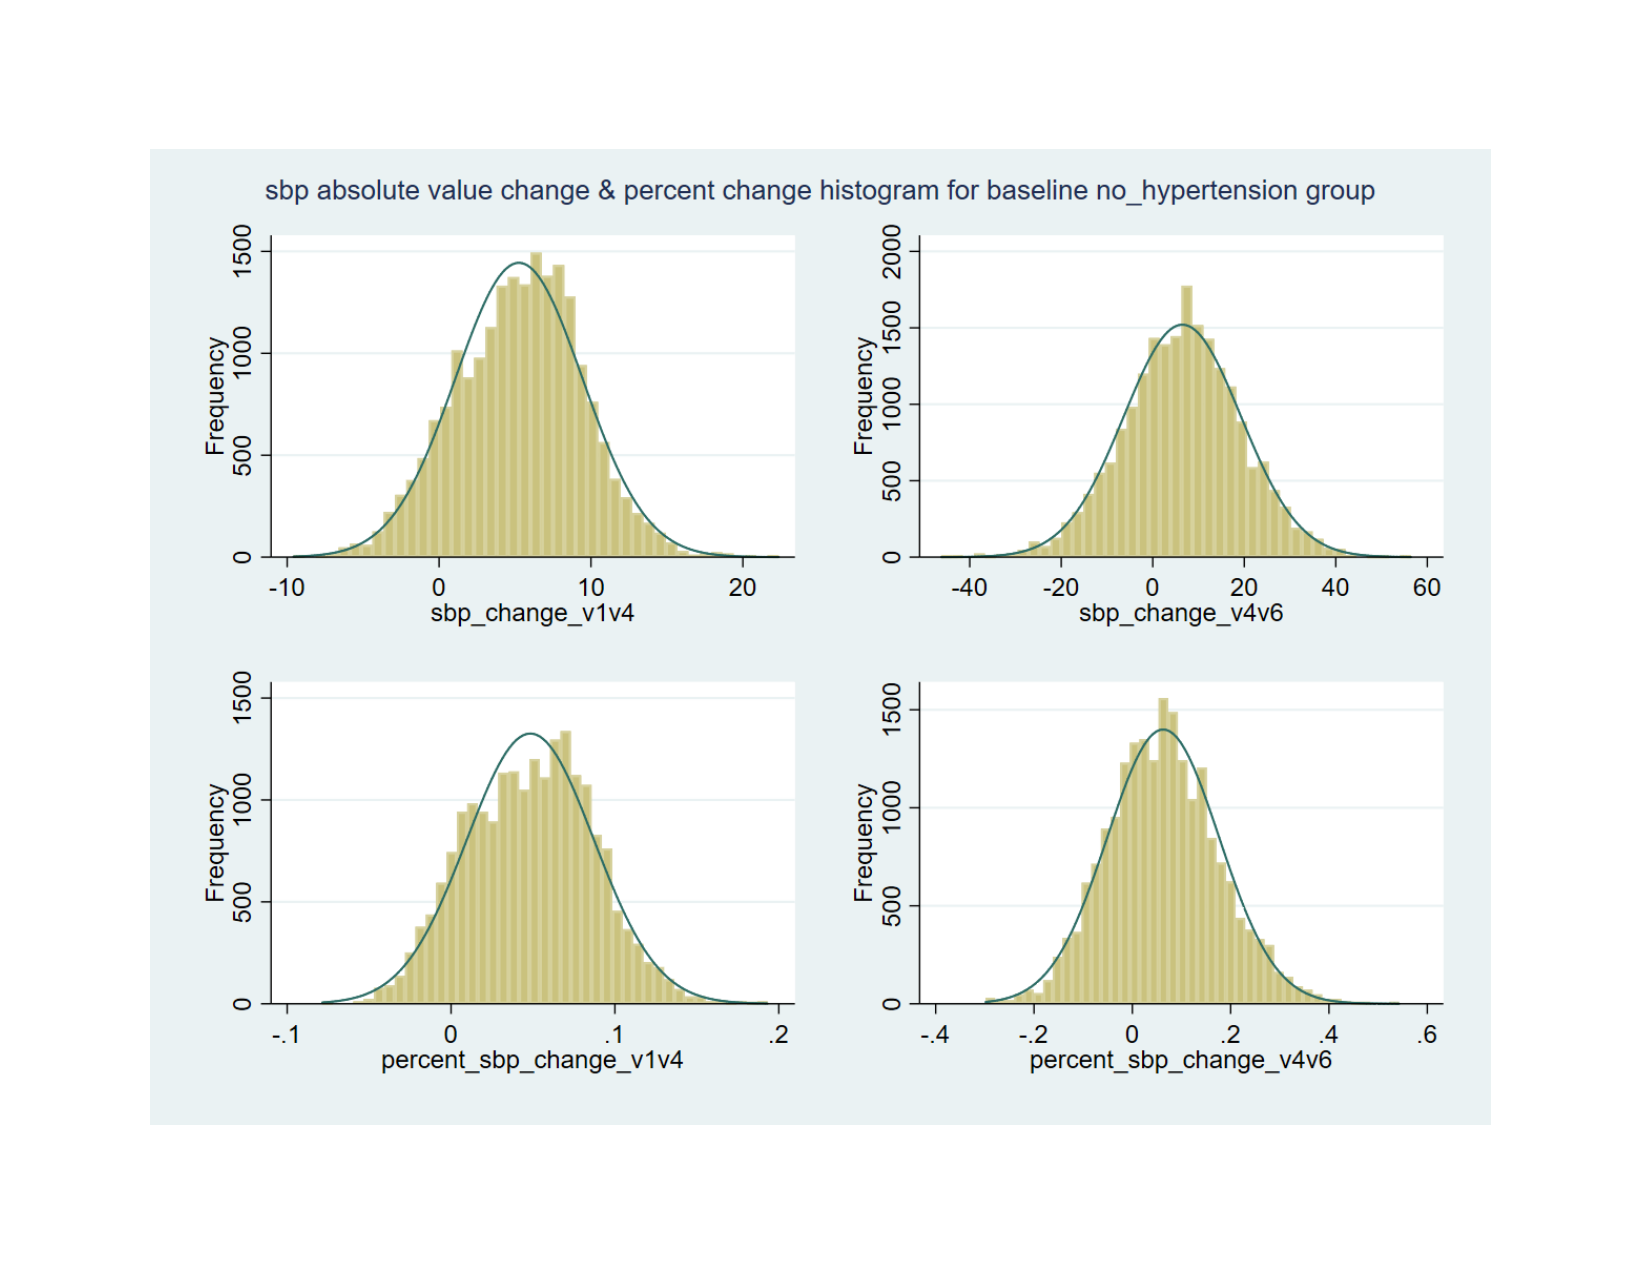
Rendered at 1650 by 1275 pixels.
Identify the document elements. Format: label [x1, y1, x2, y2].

picture [150, 149, 1491, 1125]
